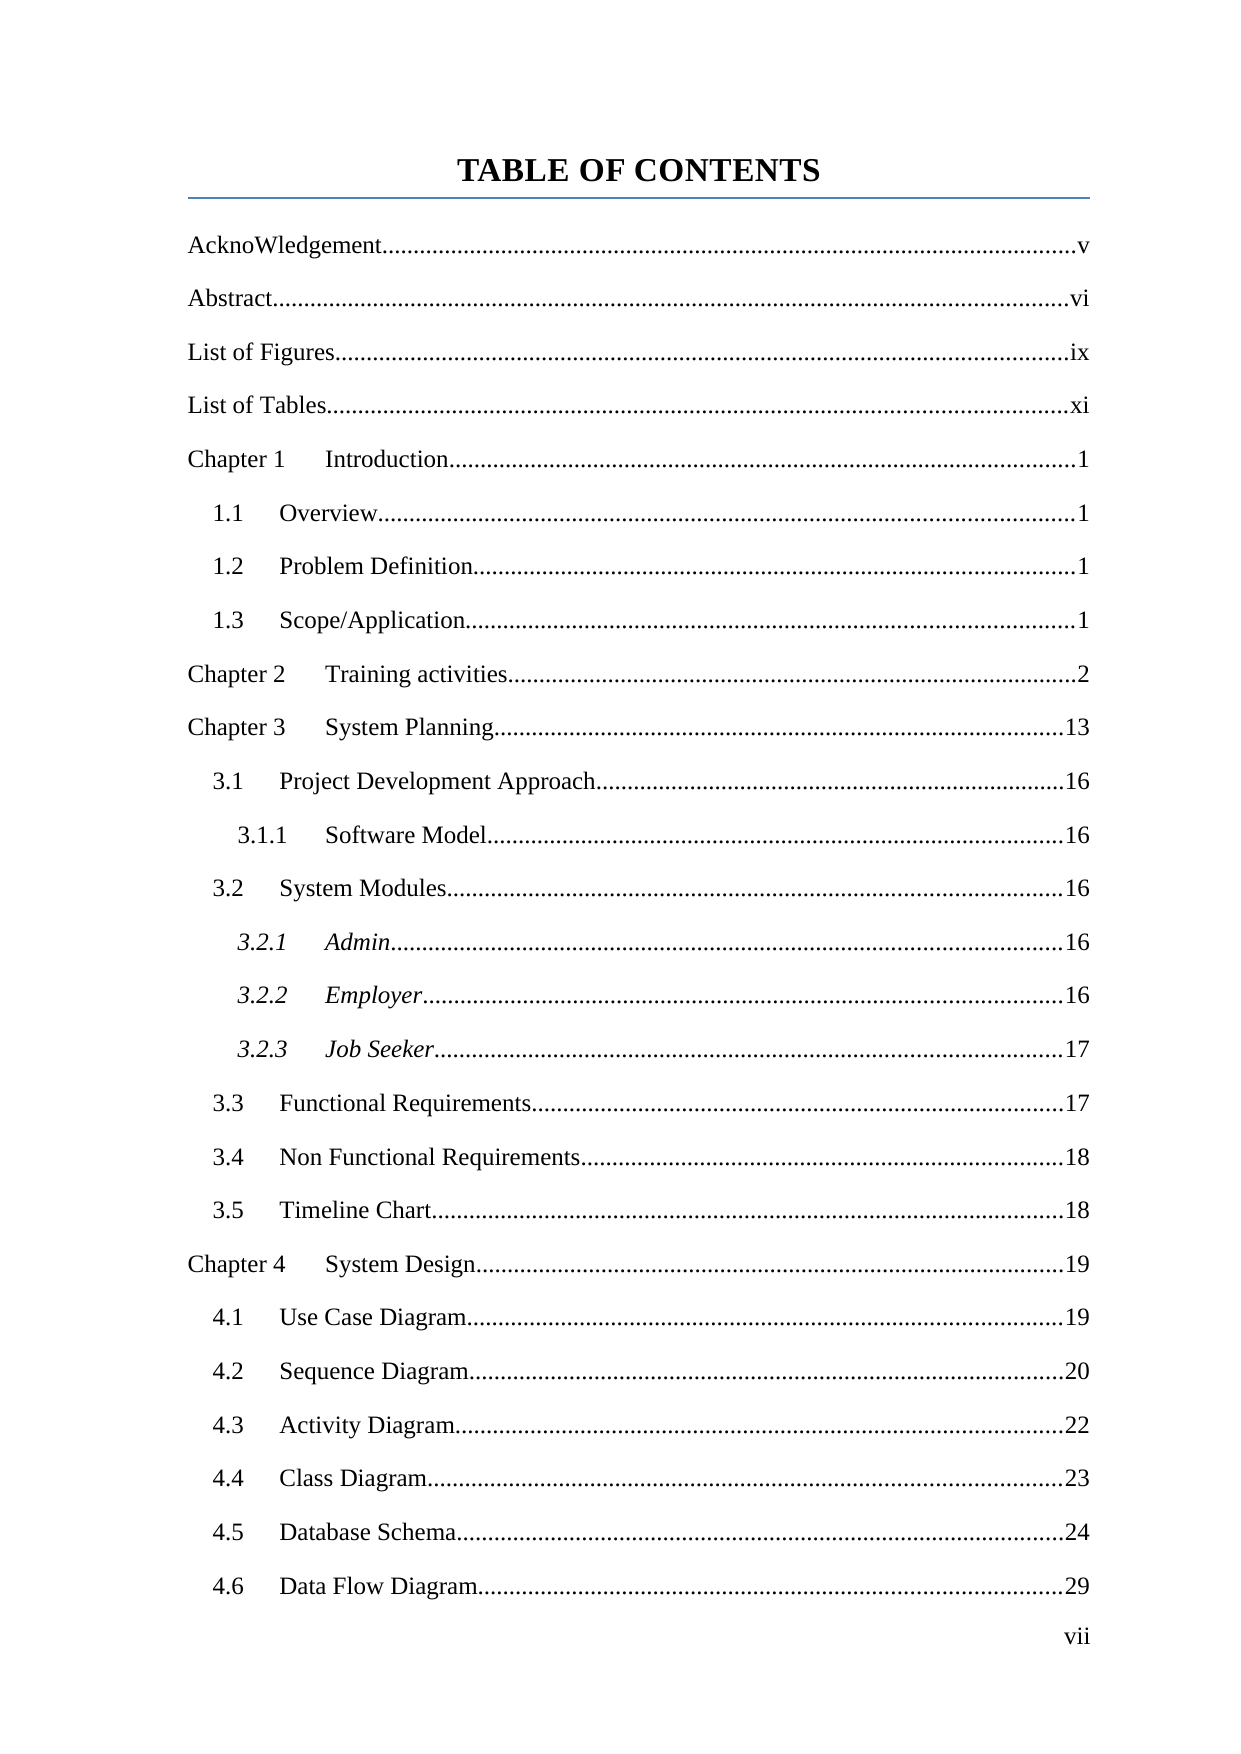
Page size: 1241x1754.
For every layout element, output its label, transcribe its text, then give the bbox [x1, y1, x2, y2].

text 3.2.2 Employer 16 [237, 981, 1090, 1009]
text 4.2 Sequence Diagram 20 [212, 1356, 1090, 1385]
text 1.3 Scope/Application 1 [212, 605, 1090, 634]
text 3.3 Functional Requirements 17 [212, 1088, 1090, 1117]
text List of Tables xi [187, 391, 1090, 419]
text Chapter 4 System Design 19 [187, 1249, 1090, 1278]
text 4.5 Database Schema 24 [212, 1517, 1090, 1546]
text List of Figures ix [187, 337, 1090, 366]
text 3.1 Project Development Approach 16 [212, 766, 1090, 795]
text AcknoWledgement v [187, 230, 1090, 259]
text Abstract vi [187, 283, 1090, 312]
text 3.1.1 Software Model 16 [237, 820, 1090, 848]
text Chapter 1 Introduction 1 [187, 444, 1090, 473]
text 3.5 Timeline Chart 18 [212, 1195, 1090, 1224]
text 4.1 Use Case Diagram 19 [212, 1302, 1090, 1331]
text 1.1 Overview 1 [212, 498, 1090, 527]
text Chapter 3 System Planning 13 [187, 712, 1090, 741]
text 1.2 Problem Definition 1 [212, 551, 1090, 580]
text 4.4 Class Diagram 23 [212, 1463, 1090, 1492]
text 4.3 Activity Diagram 22 [212, 1410, 1090, 1438]
title TABLE OF CONTENTS [187, 150, 1090, 199]
text Chapter 2 Training activities 2 [187, 659, 1090, 687]
text 3.2.1 Admin 16 [237, 927, 1090, 956]
text 4.6 Data Flow Diagram 29 [212, 1571, 1090, 1599]
text 3.2.3 Job Seeker 17 [237, 1034, 1090, 1063]
text 3.2 System Modules 16 [212, 873, 1090, 902]
text 3.4 Non Functional Requirements 18 [212, 1142, 1090, 1170]
